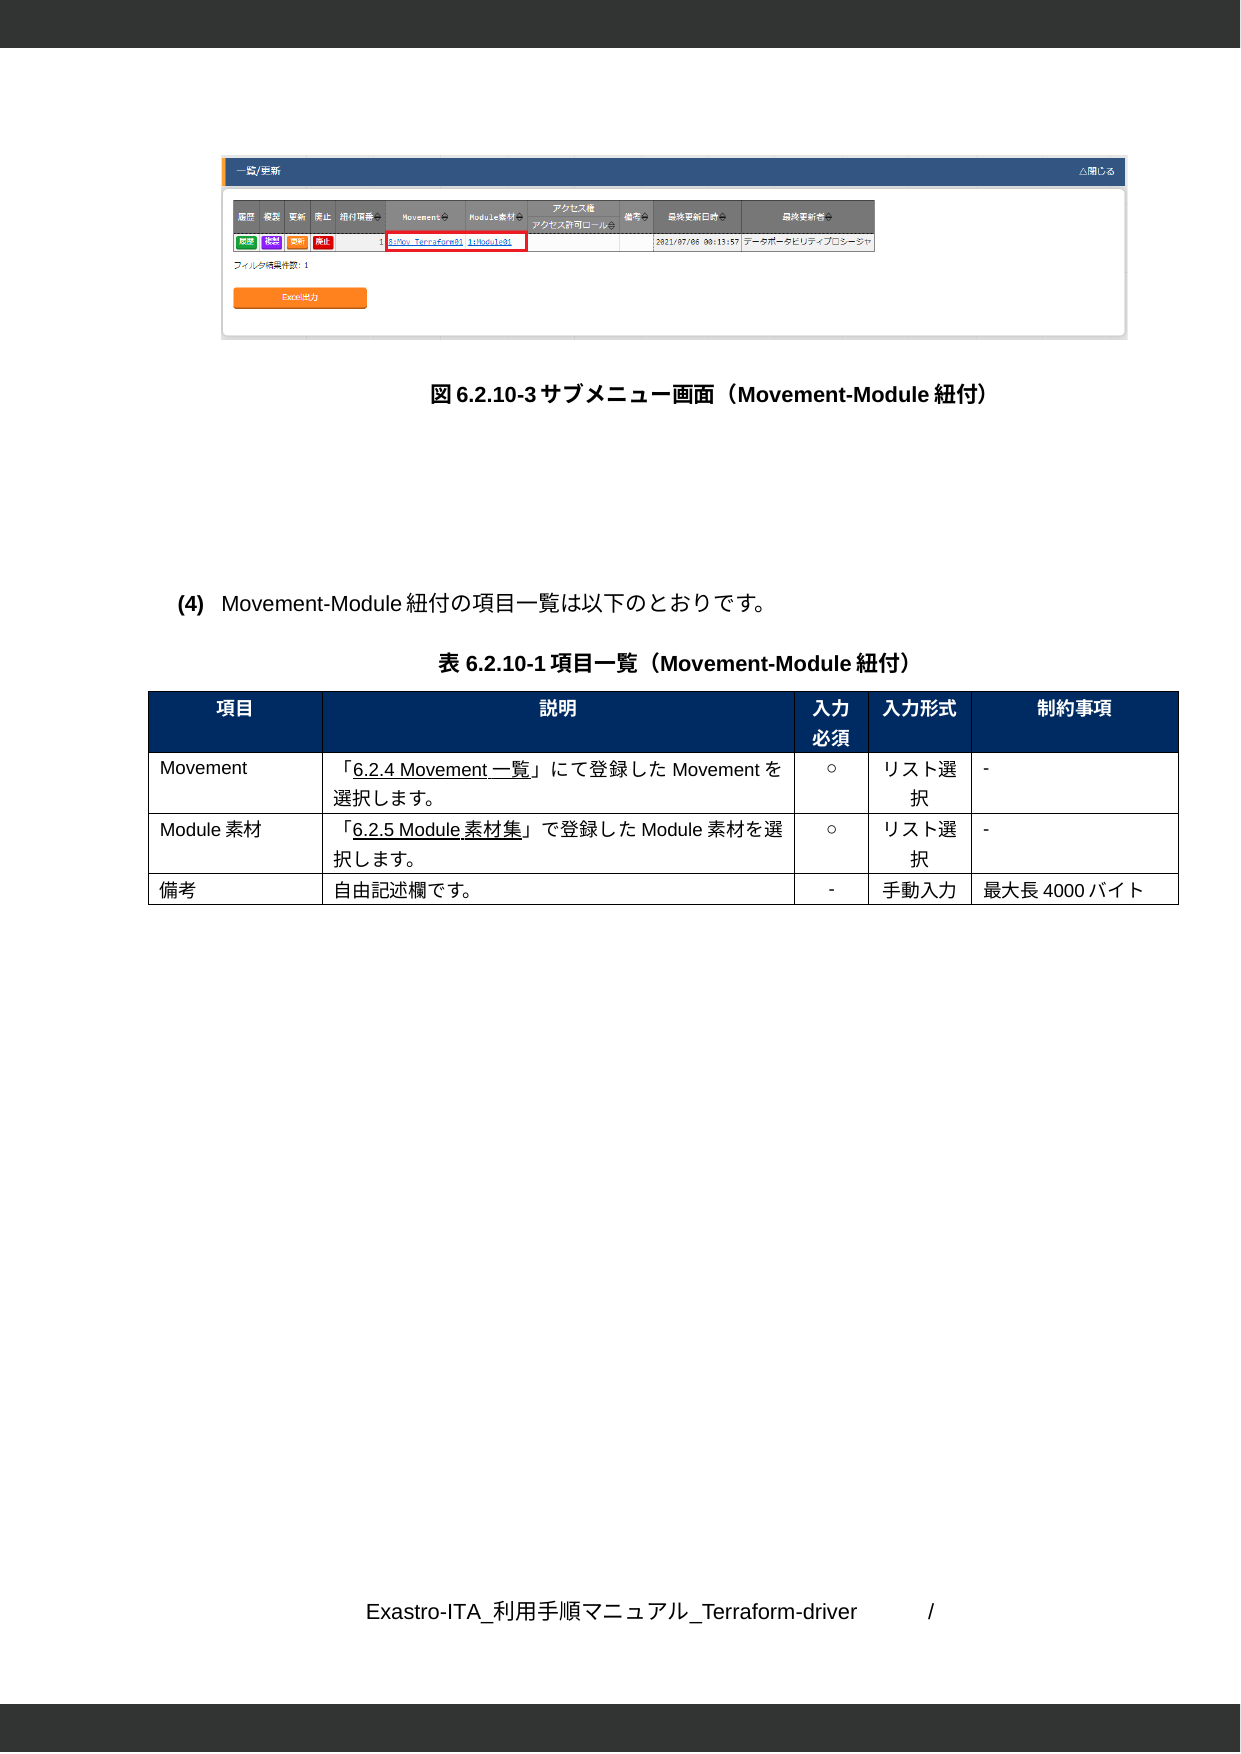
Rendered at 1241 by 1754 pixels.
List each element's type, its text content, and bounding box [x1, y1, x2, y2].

table_cell - [972, 753, 1178, 812]
table_cell Module素材 [149, 814, 322, 873]
list Movement-Module紐付の項目一覧は以下のとおりです。 [177, 572, 1152, 632]
list 図6.2.10-3サブメニュー画面（Movement-Module紐付） [235, 363, 1152, 423]
table_header 説明 [323, 692, 794, 752]
list 表 6.2.10-1項目一覧（Movement-Module紐付） [209, 632, 1152, 691]
table_cell - [795, 874, 868, 904]
table_cell 自由記述欄です。 [323, 874, 794, 904]
picture [221, 155, 1128, 340]
table_cell 手動入力 [869, 874, 971, 904]
table_cell リスト選択 [869, 753, 971, 812]
table_cell リスト選択 [869, 814, 971, 873]
table_header 入力 必須 [795, 692, 868, 752]
picture [0, 0, 1241, 48]
table_cell 「6.2.4 Movement一覧」にて登録したMovementを選択します。 [323, 753, 794, 812]
picture [0, 1704, 1241, 1752]
table_cell - [972, 814, 1178, 873]
table_header 制約事項 [972, 692, 1178, 752]
table_cell 最大長4000バイト [972, 874, 1178, 904]
table_header 入力形式 [869, 692, 971, 752]
table_cell ○ [795, 753, 868, 812]
table_cell ○ [795, 814, 868, 873]
table_cell Movement [149, 753, 322, 812]
table_cell 備考 [149, 874, 322, 904]
table_cell 「6.2.5 Module素材集」で登録したModule素材を選択します。 [323, 814, 794, 873]
table_header 項目 [149, 692, 322, 752]
